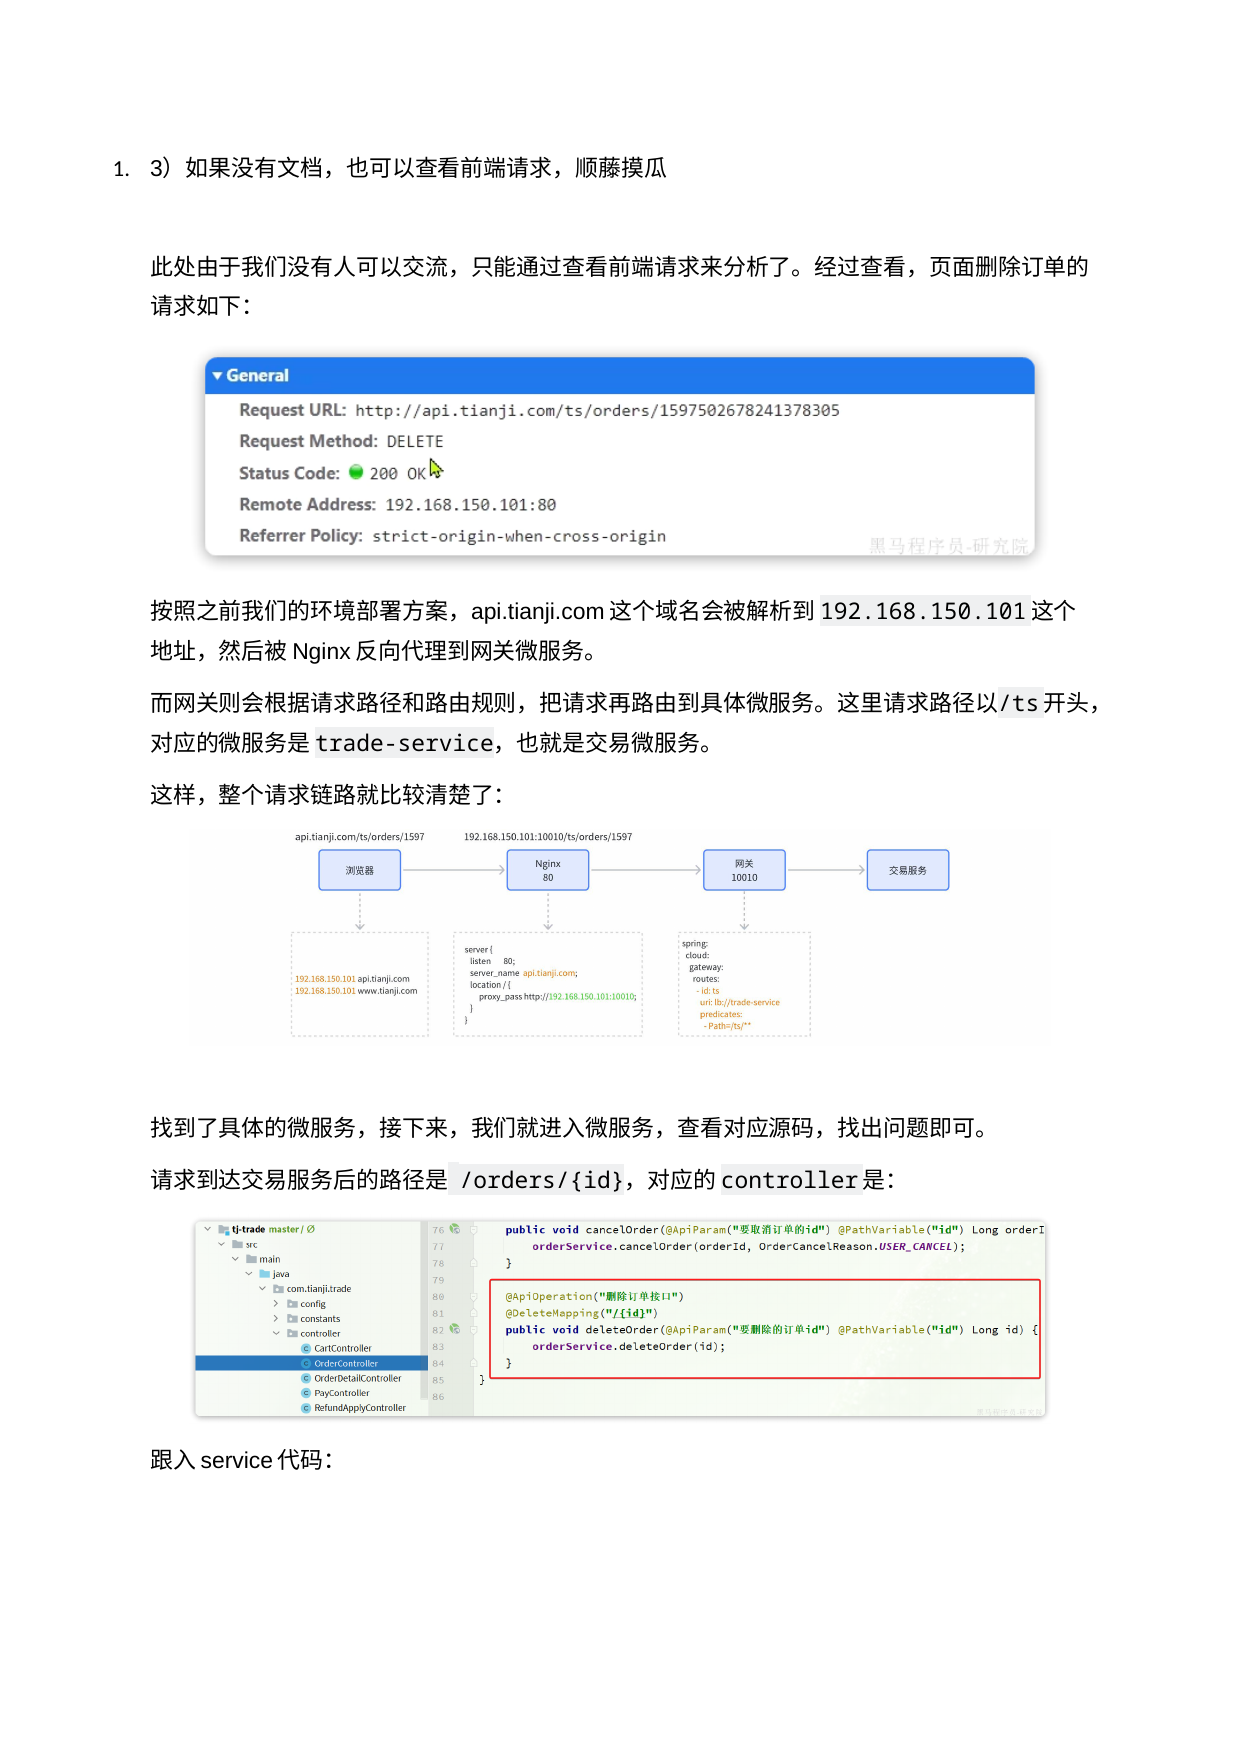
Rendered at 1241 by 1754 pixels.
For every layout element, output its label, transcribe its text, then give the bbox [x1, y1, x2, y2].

picture [188, 340, 1052, 575]
picture [188, 829, 1052, 1046]
list 3）如果没有文档，也可以查看前端请求，顺藤摸瓜 [112, 150, 1090, 183]
text 而网关则会根据请求路径和路由规则，把请求再路由到具体微服务。这里请求路径以/ts开头，对应的微服务是trade-service，也就是交易微服务。 [150, 685, 1090, 758]
text 请求到达交易服务后的路径是 /orders/{id}，对应的controller是： [459, 1162, 1090, 1195]
text 请求到达交易服务后的路径是 /orders/{id}，对应的controller是： [150, 1162, 448, 1195]
text 这样，整个请求链路就比较清楚了： [150, 777, 1090, 811]
text 此处由于我们没有人可以交流，只能通过查看前端请求来分析了。经过查看，页面删除订单的请求如下： [150, 248, 1090, 321]
text 找到了具体的微服务，接下来，我们就进入微服务，查看对应源码，找出问题即可。 [150, 1109, 1090, 1143]
text 按照之前我们的环境部署方案，api.tianji.com这个域名会被解析到192.168.150.101这个地址，然后被Nginx反向代理到网关微服务。 [150, 593, 1090, 666]
text 跟入service代码： [150, 1442, 1090, 1475]
picture [188, 1214, 1052, 1424]
